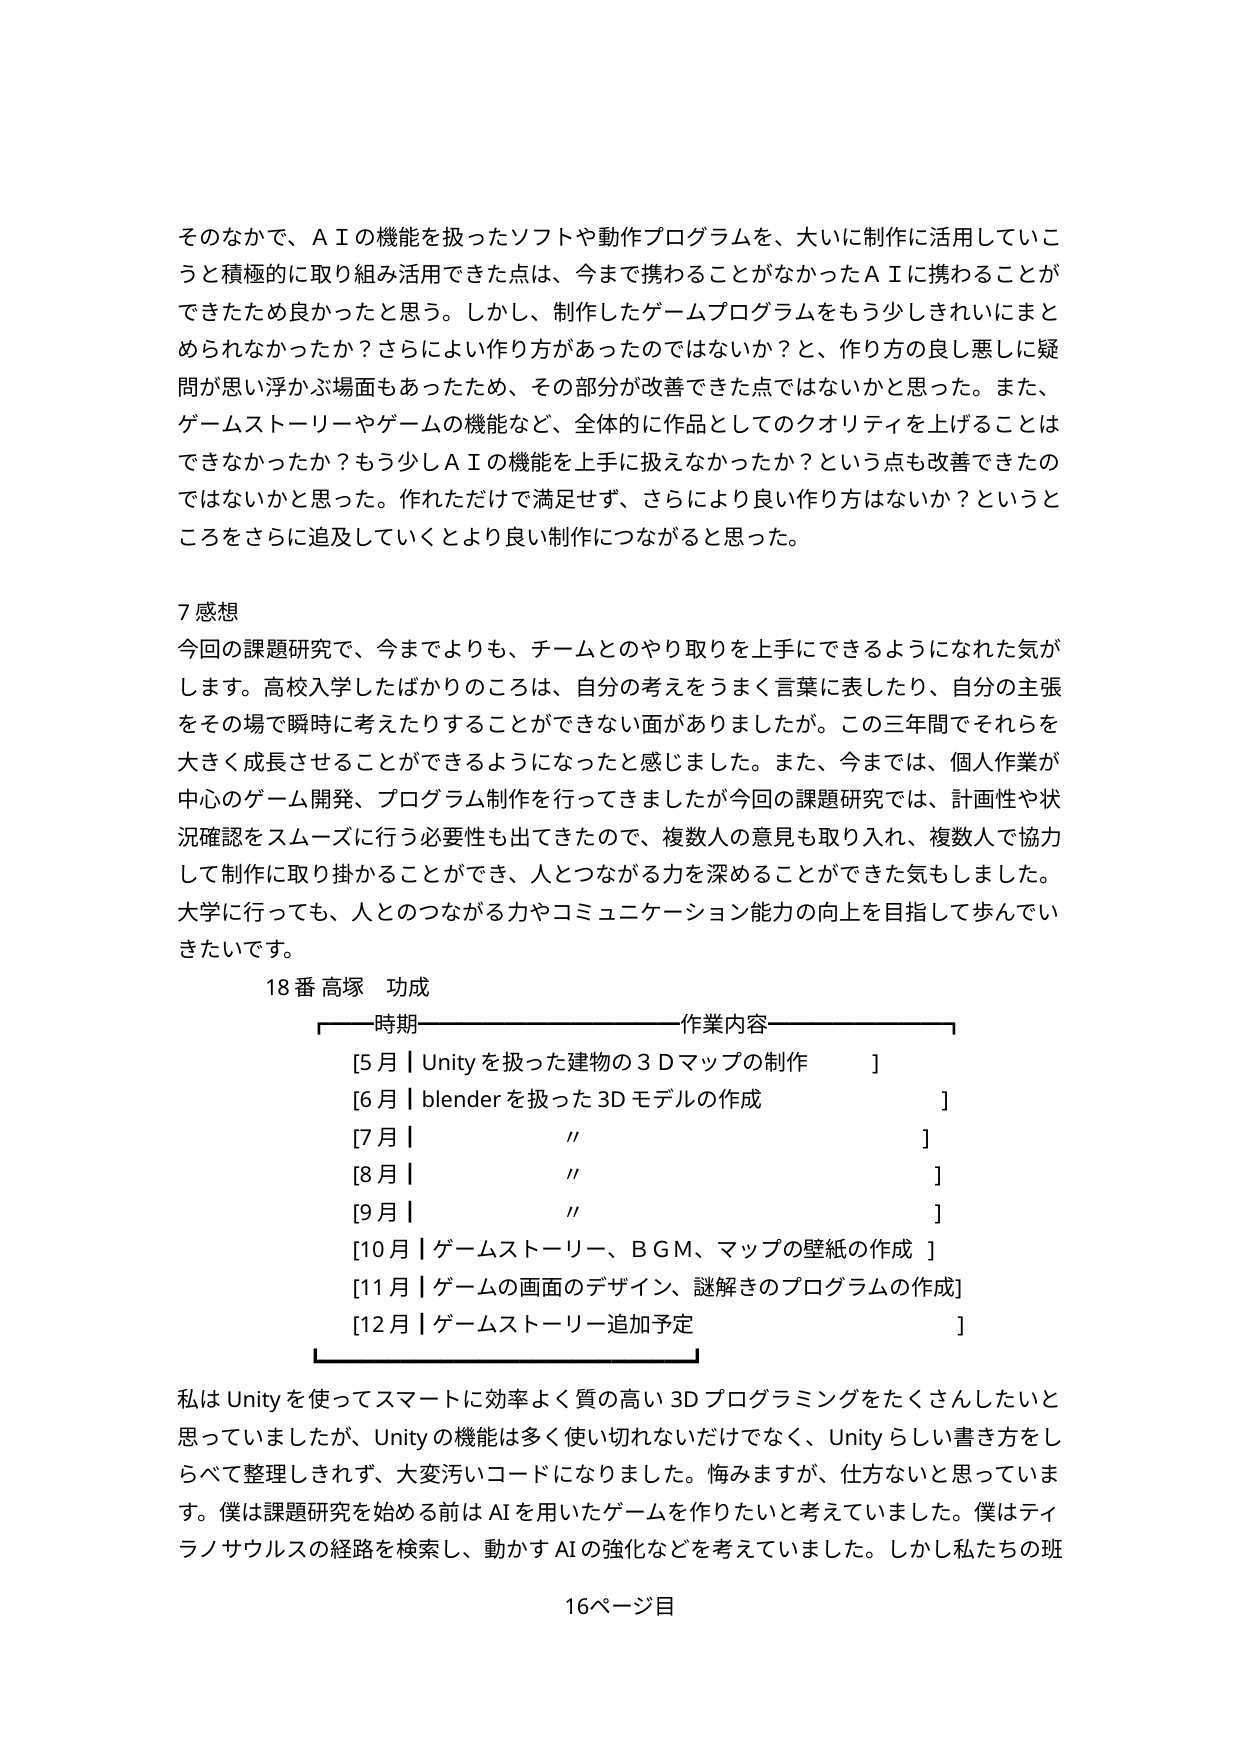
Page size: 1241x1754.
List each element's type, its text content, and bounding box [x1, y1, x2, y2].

text 7 感想 [177, 592, 1063, 629]
text [11月┃ゲームの画面のデザイン、謎解きのプログラムの作成] [177, 1267, 1063, 1304]
text ┗━━━━━━━━━━━━━━━━━━━━━━━━━━━━┛ [265, 1342, 1063, 1379]
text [177, 1379, 1063, 1567]
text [177, 217, 1063, 554]
text [6 月┃blenderを扱った3Dモデルの作成 ] [177, 1079, 1063, 1117]
text [12月┃ゲームストーリー追加予定 ] [177, 1304, 1063, 1342]
text 今回の課題研究で、今までよりも、チームとのやり取りを上手にできるようになれた気がします。高校入学したばかりのころは、自分の考えをうまく言葉に表したり、自分の主張をその場で瞬時に考えたりすることができない面がありましたが。この三年間でそれらを大きく成長させることができるようになったと感じました。また、今までは、個人作業が中心のゲーム開発、プログラム制作を行ってきましたが今回の課題研究では、計画性や状況確認をスムーズに行う必要性も出てきたので、複数人の意見も取り入れ、複数人で協力して制作に取り掛かることができ、人とつながる力を深めることができた気もしました。大学に行っても、人とのつながる力やコミュニケーション能力の向上を目指して歩んでいきたいです。 [177, 629, 1063, 967]
text [8 月┃ 〃 ] [177, 1154, 1063, 1192]
text [9 月┃ 〃 ] [177, 1192, 1063, 1229]
text [7 月┃ 〃 ] [177, 1117, 1063, 1154]
text 18番 高塚 功成 [177, 967, 1063, 1004]
text ┏━━時期━━━━━━━━━━━━作業内容━━━━━━━━┓ [177, 1004, 1063, 1042]
text [10月┃ゲームストーリー、ＢＧＭ、マップの壁紙の作成 ] [177, 1229, 1063, 1267]
text [5 月┃Unityを扱った建物の３Ｄマップの制作 ] [177, 1042, 1063, 1079]
